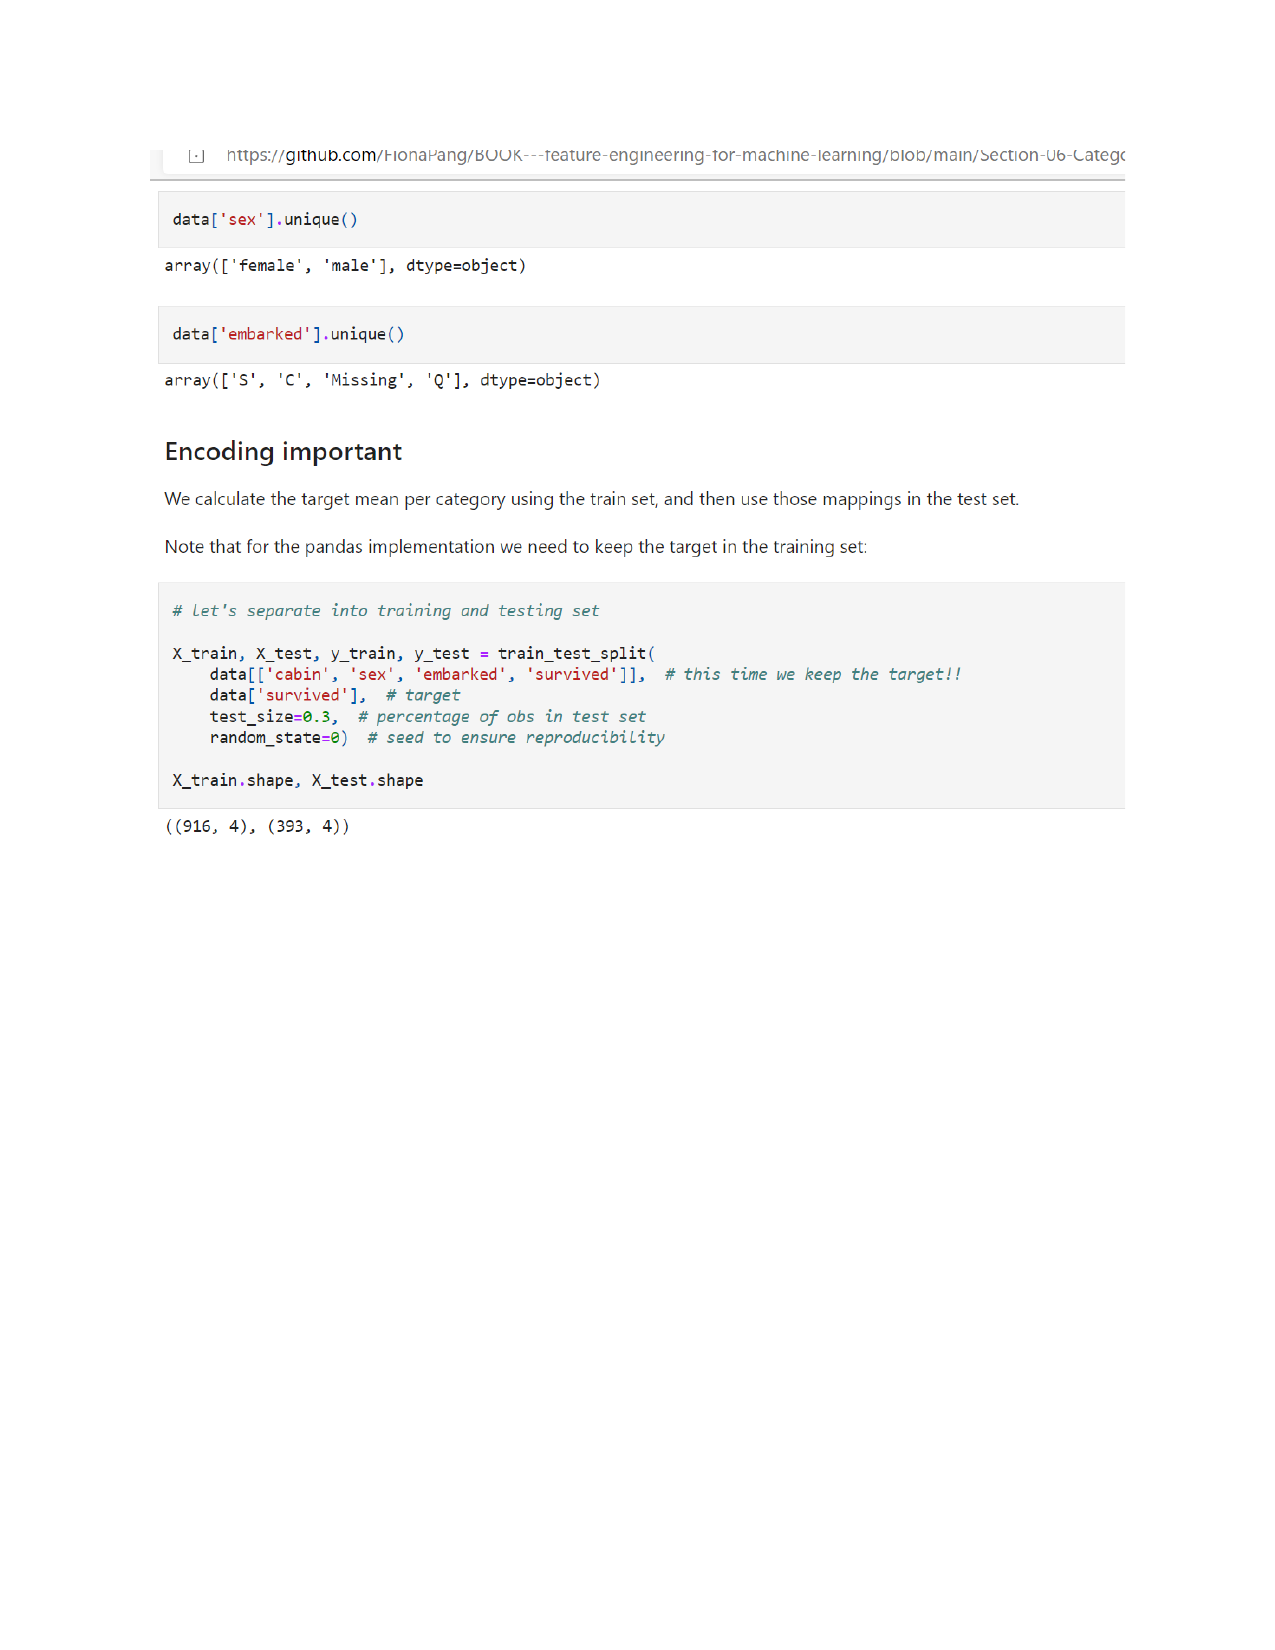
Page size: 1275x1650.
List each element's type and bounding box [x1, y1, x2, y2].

picture [150, 150, 1125, 865]
